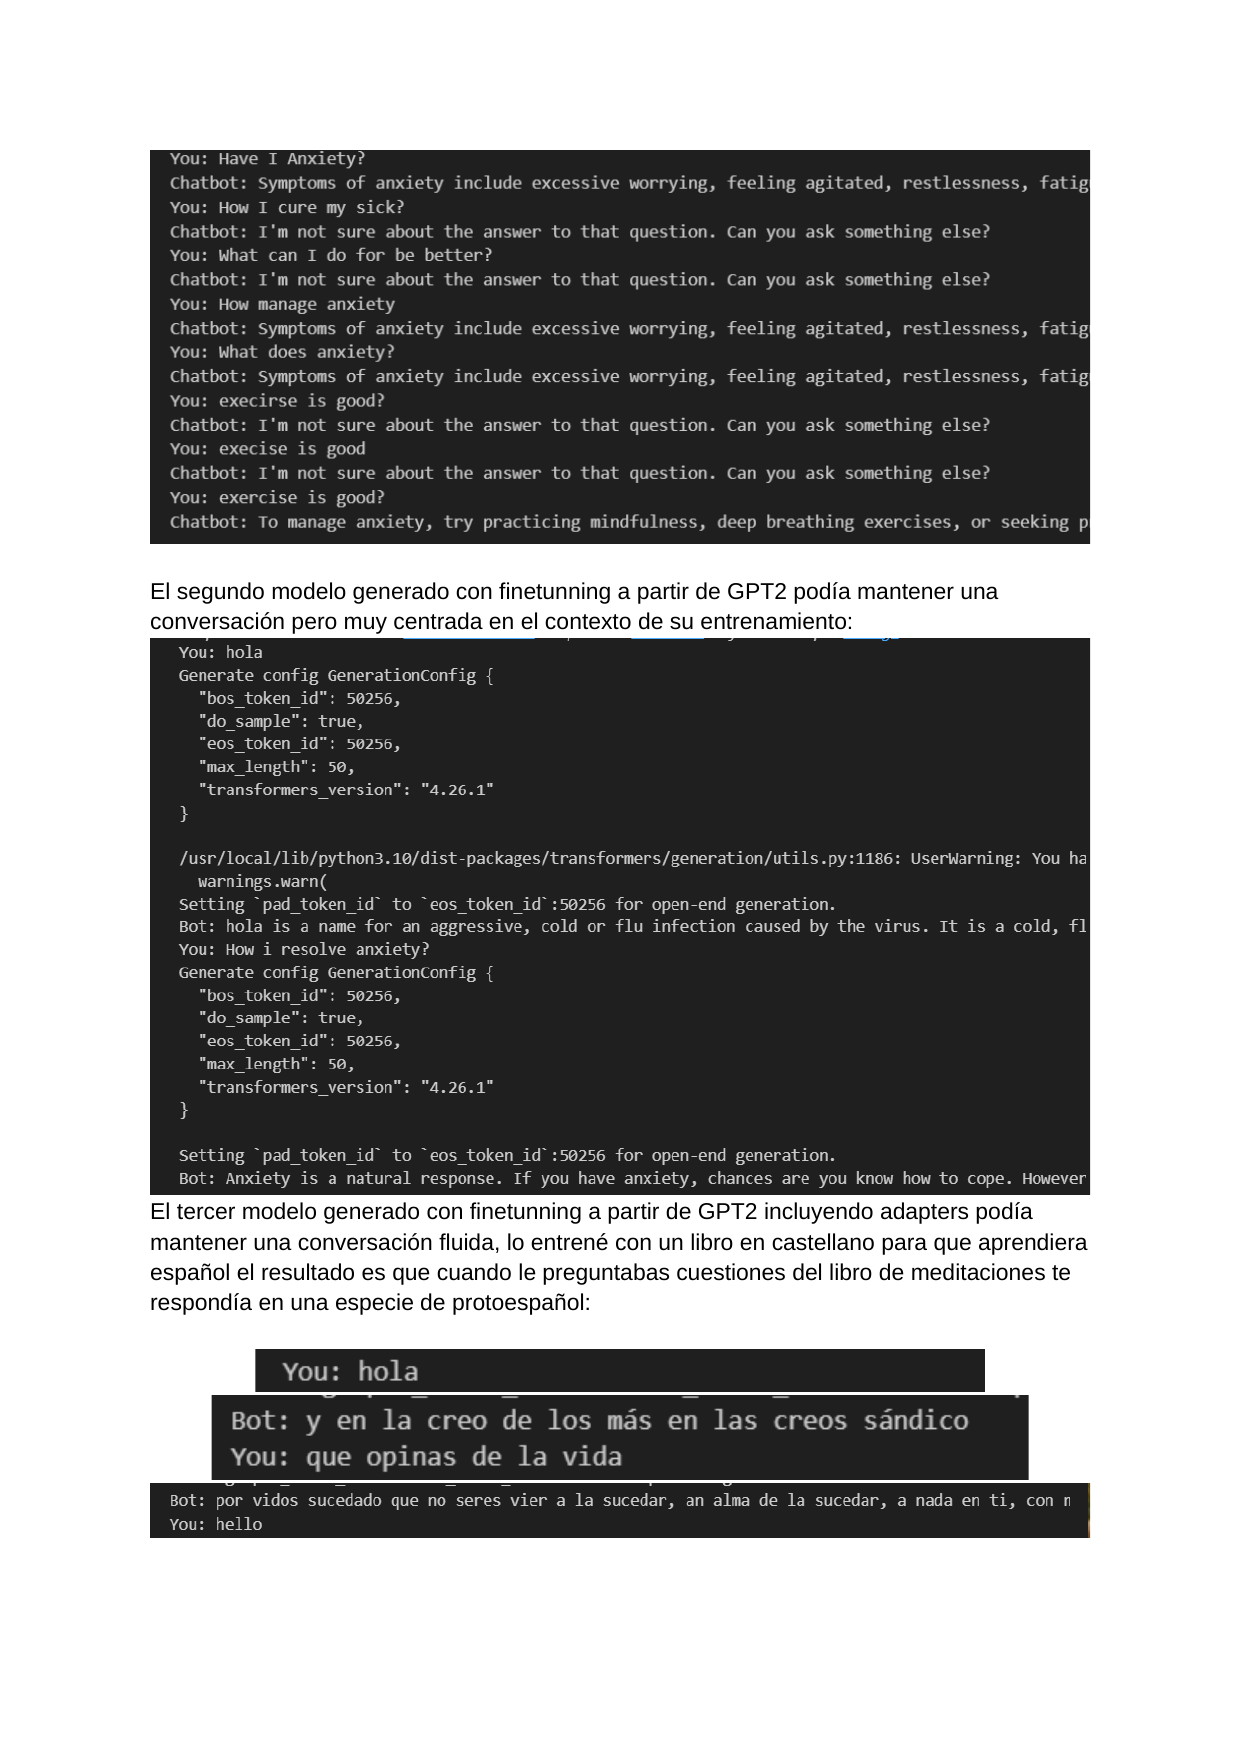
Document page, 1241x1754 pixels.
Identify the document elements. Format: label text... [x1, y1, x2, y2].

text El segundo modelo generado con finetunning a partir de GPT2 podía mantener una conversación pero muy centrada en el contexto de su entrenamiento: [150, 578, 1090, 634]
picture [150, 150, 1091, 544]
picture [255, 1349, 985, 1392]
picture [150, 638, 1091, 1195]
text El tercer modelo generado con finetunning a partir de GPT2 incluyendo adapters podía mantener una conversación fluida, lo entrené con un libro en castellano para que aprendiera español el resultado es que cuando le preguntabas cuestiones del libro de meditaciones te respondía en una especie de protoespañol: [150, 1198, 1090, 1315]
picture [150, 1483, 1091, 1538]
picture [211, 1395, 1029, 1480]
